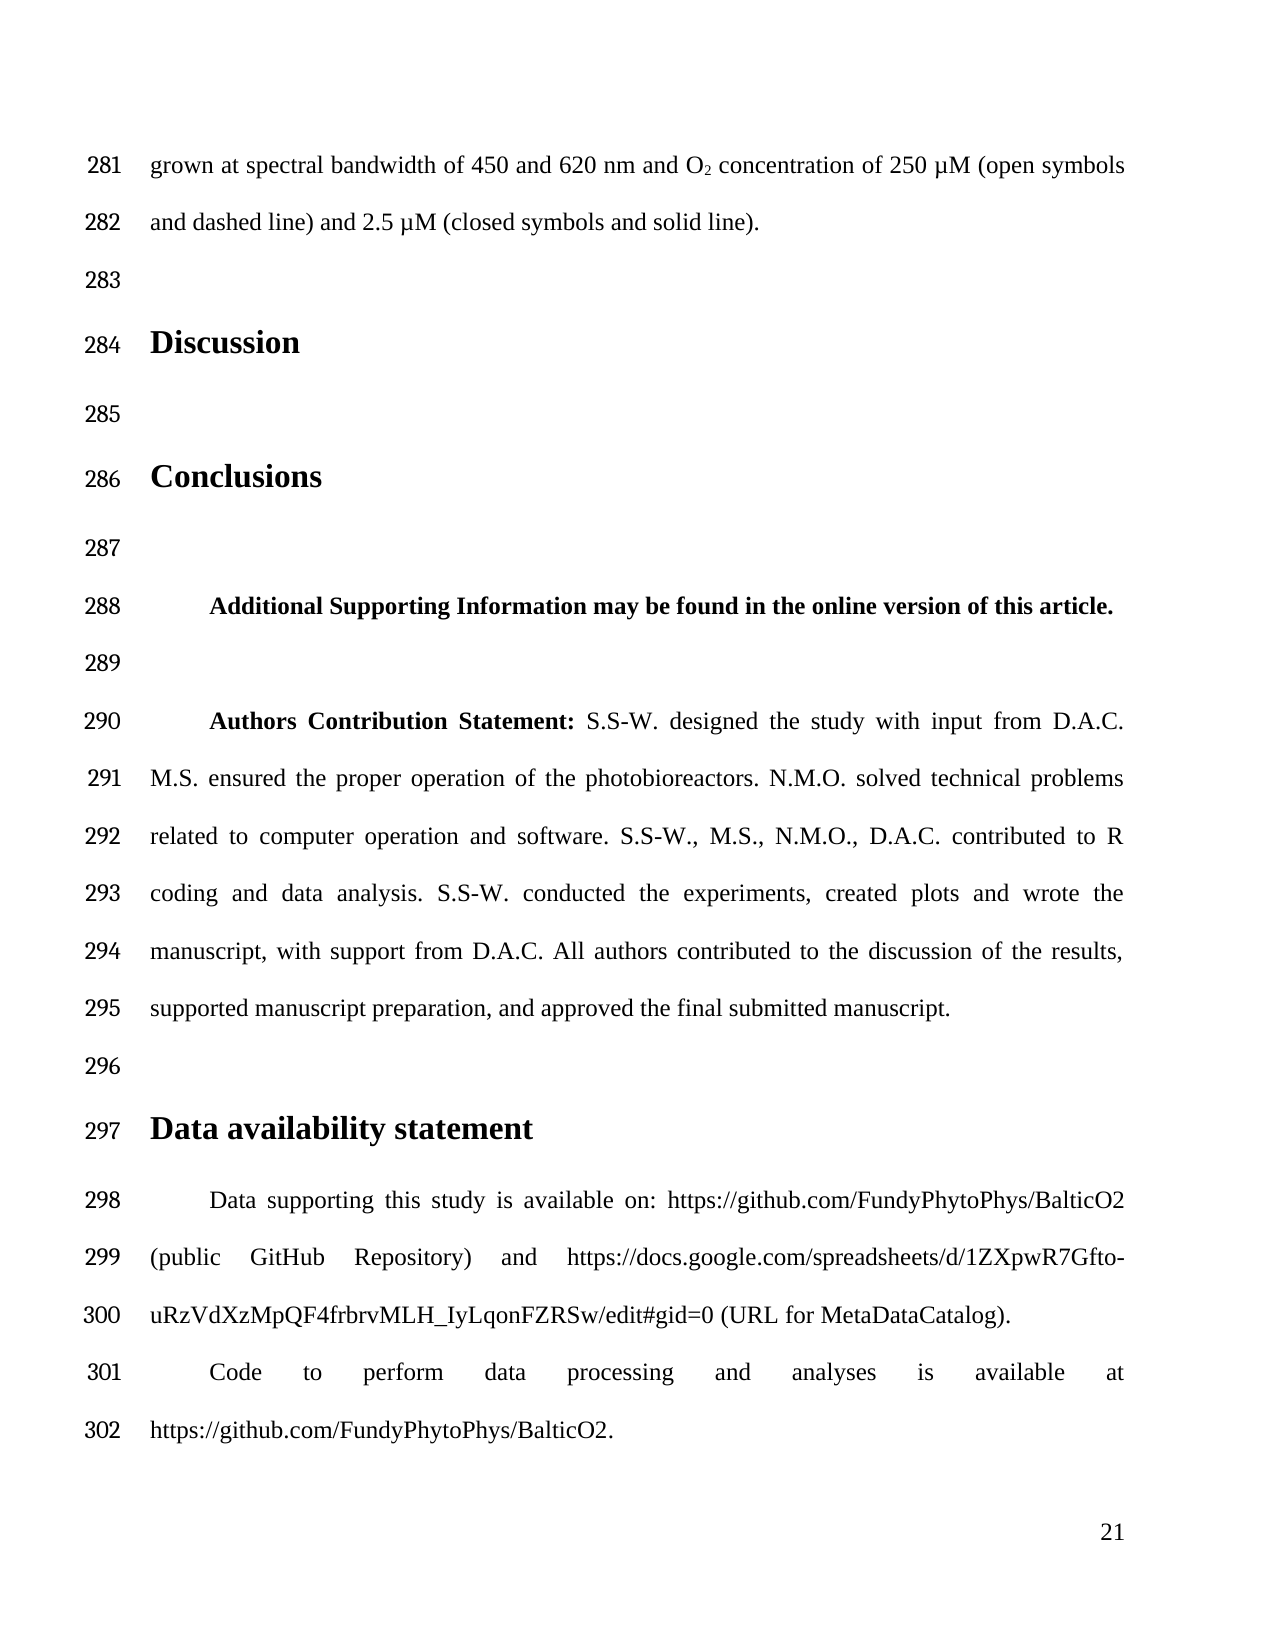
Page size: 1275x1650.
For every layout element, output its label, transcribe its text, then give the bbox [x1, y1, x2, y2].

text Additional Supporting Information may be found in the online version of this article. [150, 591, 1125, 619]
subtitle Conclusions [150, 457, 1125, 495]
text Authors Contribution Statement: S.S-W. designed the study with input from D.A.C. M.S. ensured the proper operation of the photobioreactors. N.M.O. solved technical problems related to computer operation and software. S.S-W., M.S., N.M.O., D.A.C. contributed to R coding and data analysis. S.S-W. conducted the experiments, created plots and wrote the manuscript, with support from D.A.C. All authors contributed to the discussion of the results, supported manuscript preparation, and approved the final submitted manuscript. [150, 706, 1125, 1022]
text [150, 150, 1125, 236]
subtitle Data availability statement [150, 1108, 1125, 1147]
subtitle Discussion [150, 322, 1125, 361]
text Code to perform data processing and analyses is available at https://github.com/FundyPhytoPhys/BalticO2. [150, 1357, 1125, 1444]
text Data supporting this study is available on: https://github.com/FundyPhytoPhys/BalticO2 (public GitHub Repository) and https://docs.google.com/spreadsheets/d/1ZXpwR7Gfto-uRzVdXzMpQF4frbrvMLH_IyLqonFZRSw/edit#gid=0 (URL for MetaDataCatalog). [150, 1185, 1125, 1329]
